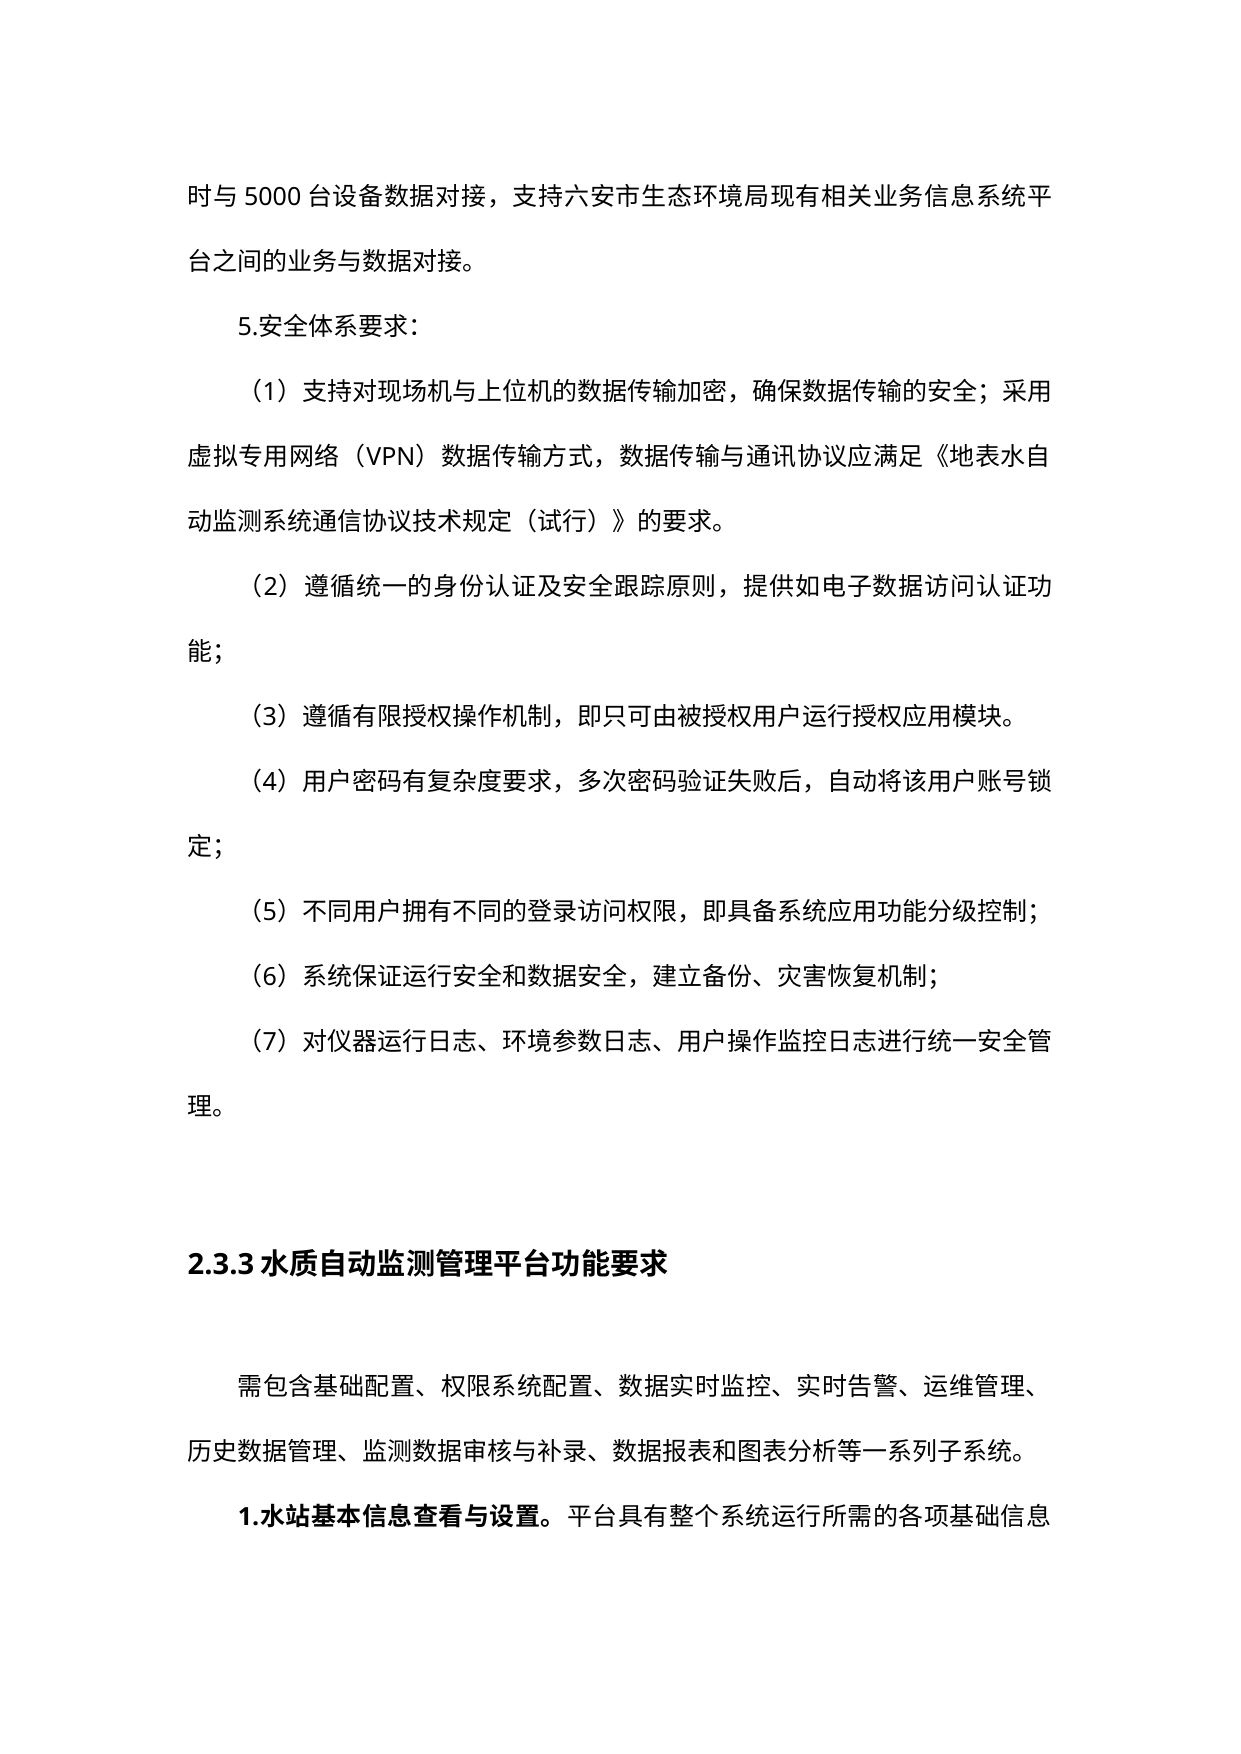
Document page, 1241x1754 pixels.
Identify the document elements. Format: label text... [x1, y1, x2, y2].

text （7）对仪器运行日志、环境参数日志、用户操作监控日志进行统一安全管理。 [187, 1007, 1053, 1137]
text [187, 162, 1053, 292]
text （5）不同用户拥有不同的登录访问权限，即具备系统应用功能分级控制； [187, 877, 1053, 942]
text 需包含基础配置、权限系统配置、数据实时监控、实时告警、运维管理、历史数据管理、监测数据审核与补录、数据报表和图表分析等一系列子系统。 [187, 1352, 1053, 1482]
text （1）支持对现场机与上位机的数据传输加密，确保数据传输的安全；采用虚拟专用网络（VPN）数据传输方式，数据传输与通讯协议应满足《地表水自动监测系统通信协议技术规定（试行）》的要求。 [187, 357, 1053, 552]
text （3）遵循有限授权操作机制，即只可由被授权用户运行授权应用模块。 [187, 682, 1053, 747]
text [187, 1482, 1053, 1547]
text （2）遵循统一的身份认证及安全跟踪原则，提供如电子数据访问认证功能； [187, 552, 1053, 682]
text 5.安全体系要求： [187, 292, 1053, 357]
subtitle 2.3.3水质自动监测管理平台功能要求 [187, 1229, 1053, 1294]
text （4）用户密码有复杂度要求，多次密码验证失败后，自动将该用户账号锁定； [187, 747, 1053, 877]
text （6）系统保证运行安全和数据安全，建立备份、灾害恢复机制； [187, 942, 1053, 1007]
